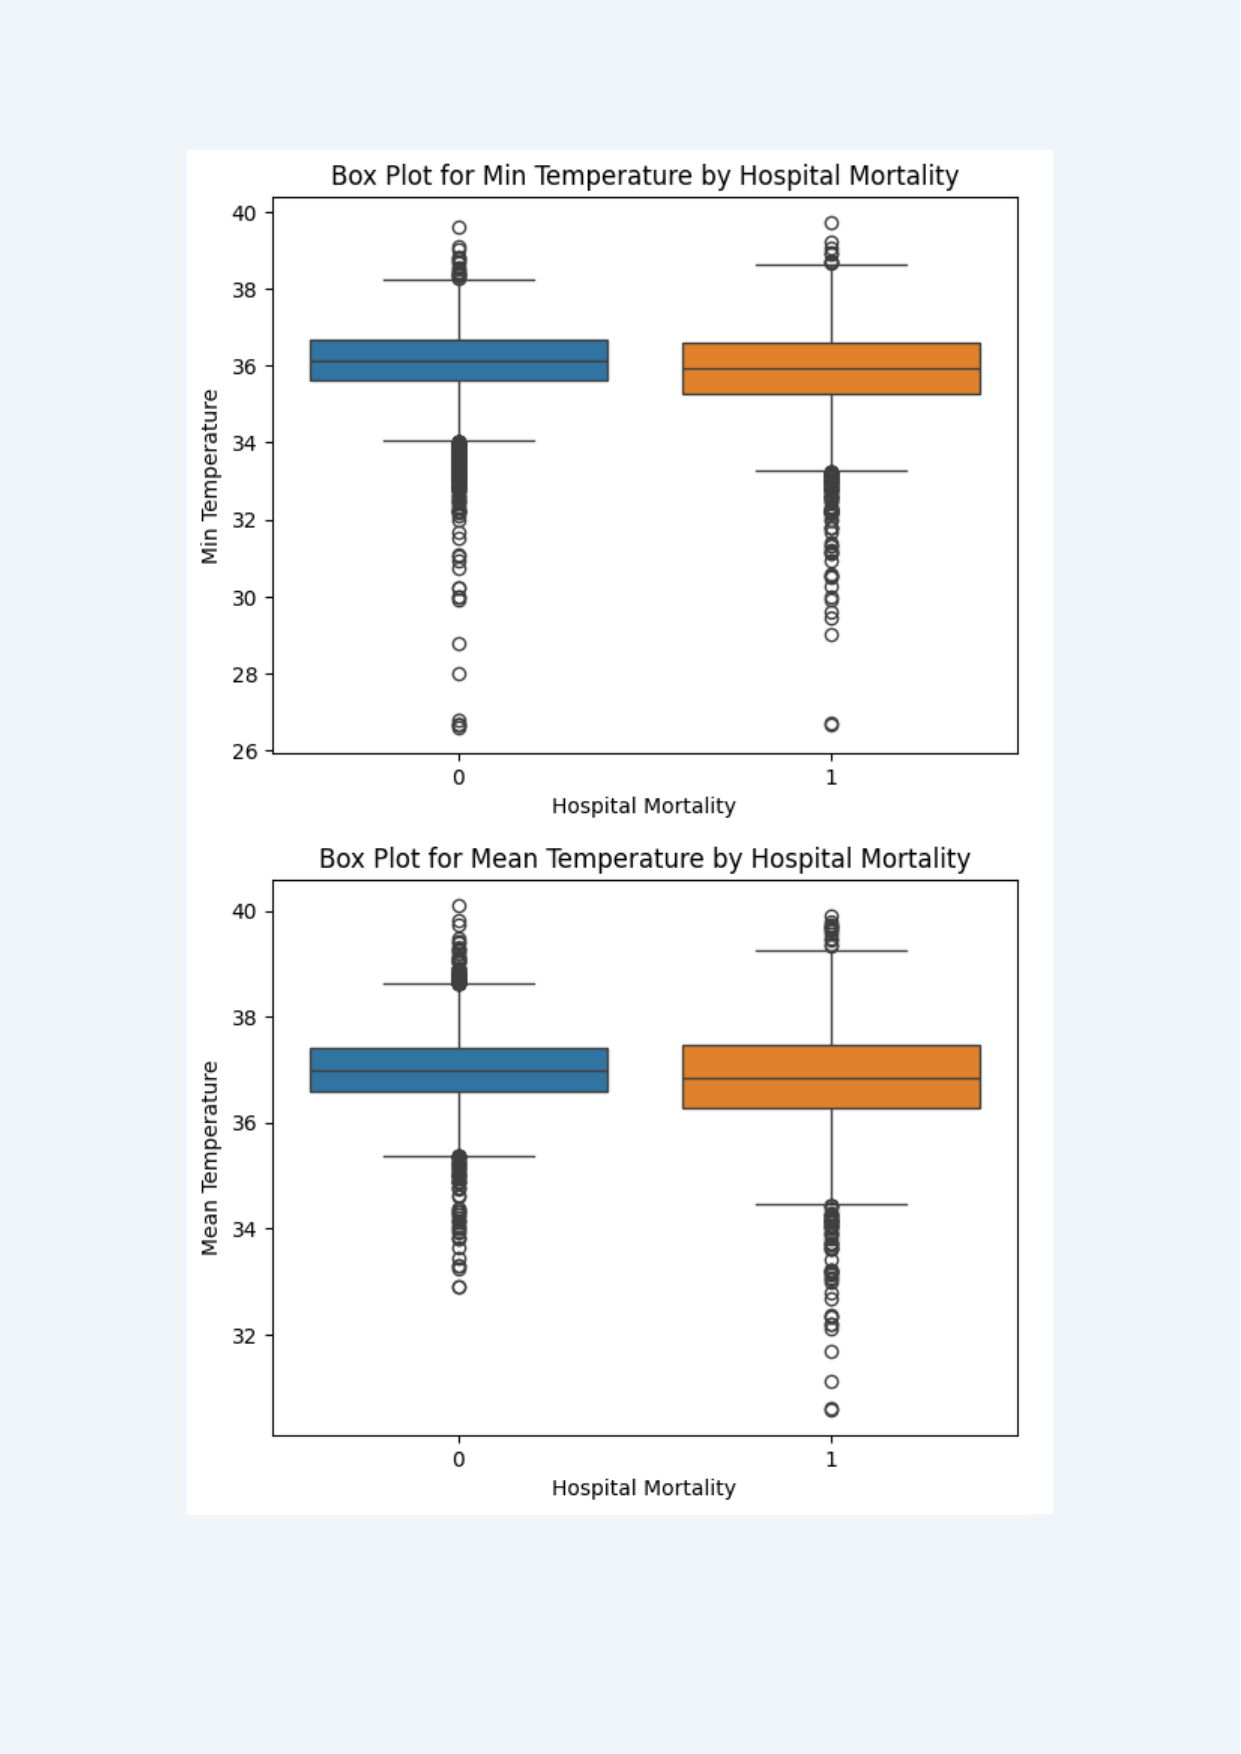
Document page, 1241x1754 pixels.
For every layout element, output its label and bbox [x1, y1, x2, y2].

picture [187, 150, 1031, 1515]
